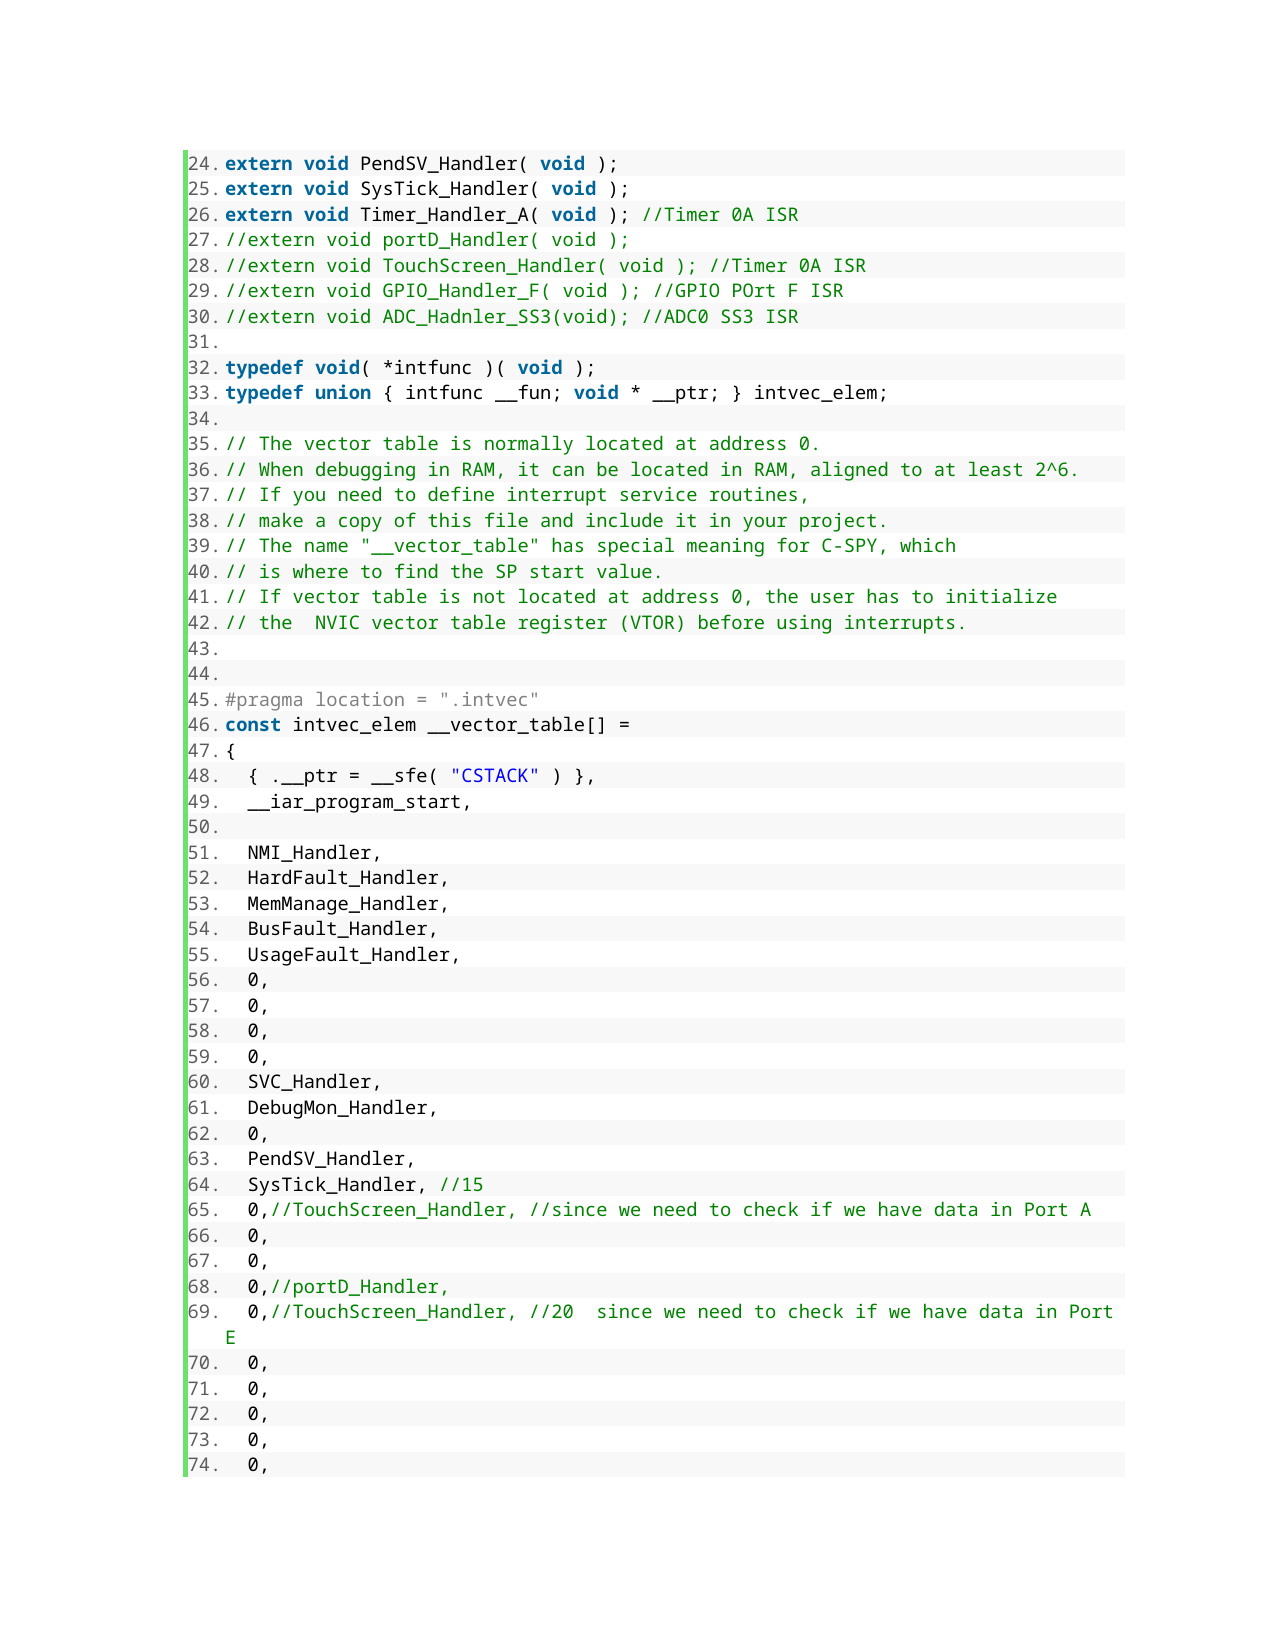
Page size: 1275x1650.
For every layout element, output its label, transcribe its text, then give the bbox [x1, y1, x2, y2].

list 0, [188, 1349, 1125, 1375]
list MemManage_Handler, [188, 890, 1125, 916]
list // make a copy of this file and include it in your project. [188, 507, 1125, 533]
list // The vector table is normally located at address 0. [188, 431, 1125, 456]
list NMI_Handler, [188, 839, 1125, 864]
list // The name "__vector_table" has special meaning for C-SPY, which [188, 533, 1125, 558]
list //extern void ADC_Hadnler_SS3(void); //ADC0 SS3 ISR [188, 303, 1125, 329]
list 0, [188, 1222, 1125, 1247]
list HardFault_Handler, [188, 864, 1125, 890]
list extern void PendSV_Handler( void ); [188, 150, 1125, 176]
list __iar_program_start, [188, 788, 1125, 813]
list // If vector table is not located at address 0, the user has to initialize [188, 584, 1125, 609]
list PendSV_Handler, [188, 1145, 1125, 1171]
list typedef void( *intfunc )( void ); [188, 354, 1125, 380]
list 0,//portD_Handler, [188, 1273, 1125, 1298]
list 0, [188, 967, 1125, 992]
list BusFault_Handler, [188, 916, 1125, 941]
list //extern void portD_Handler( void ); [188, 227, 1125, 252]
list 0, [188, 1018, 1125, 1043]
list extern void Timer_Handler_A( void ); //Timer 0A ISR [188, 201, 1125, 227]
list typedef union { intfunc __fun; void * __ptr; } intvec_elem; [188, 380, 1125, 405]
list 0, [188, 1375, 1125, 1401]
list // the NVIC vector table register (VTOR) before using interrupts. [188, 609, 1125, 635]
list UsageFault_Handler, [188, 941, 1125, 967]
list 0, [188, 1426, 1125, 1452]
list { [188, 737, 1125, 762]
list 0, [188, 1120, 1125, 1145]
list //extern void GPIO_Handler_F( void ); //GPIO POrt F ISR [188, 278, 1125, 303]
list 0, [188, 992, 1125, 1018]
list // If you need to define interrupt service routines, [188, 482, 1125, 507]
list // is where to find the SP start value. [188, 558, 1125, 584]
list const intvec_elem __vector_table[] = [188, 711, 1125, 737]
list { .__ptr = __sfe( "CSTACK" ) }, [188, 762, 1125, 788]
list 0, [188, 1452, 1125, 1477]
list extern void SysTick_Handler( void ); [188, 176, 1125, 201]
list SysTick_Handler, //15 [188, 1171, 1125, 1196]
list DebugMon_Handler, [188, 1094, 1125, 1120]
list SVC_Handler, [188, 1069, 1125, 1094]
list #pragma location = ".intvec" [188, 686, 1125, 711]
list //extern void TouchScreen_Handler( void ); //Timer 0A ISR [188, 252, 1125, 278]
list 0, [188, 1043, 1125, 1069]
list 0, [188, 1247, 1125, 1273]
list 0,//TouchScreen_Handler, //20 since we need to check if we have data in Port E [188, 1298, 1125, 1349]
list 0,//TouchScreen_Handler, //since we need to check if we have data in Port A [188, 1196, 1125, 1222]
list // When debugging in RAM, it can be located in RAM, aligned to at least 2^6. [188, 456, 1125, 482]
list 0, [188, 1401, 1125, 1426]
